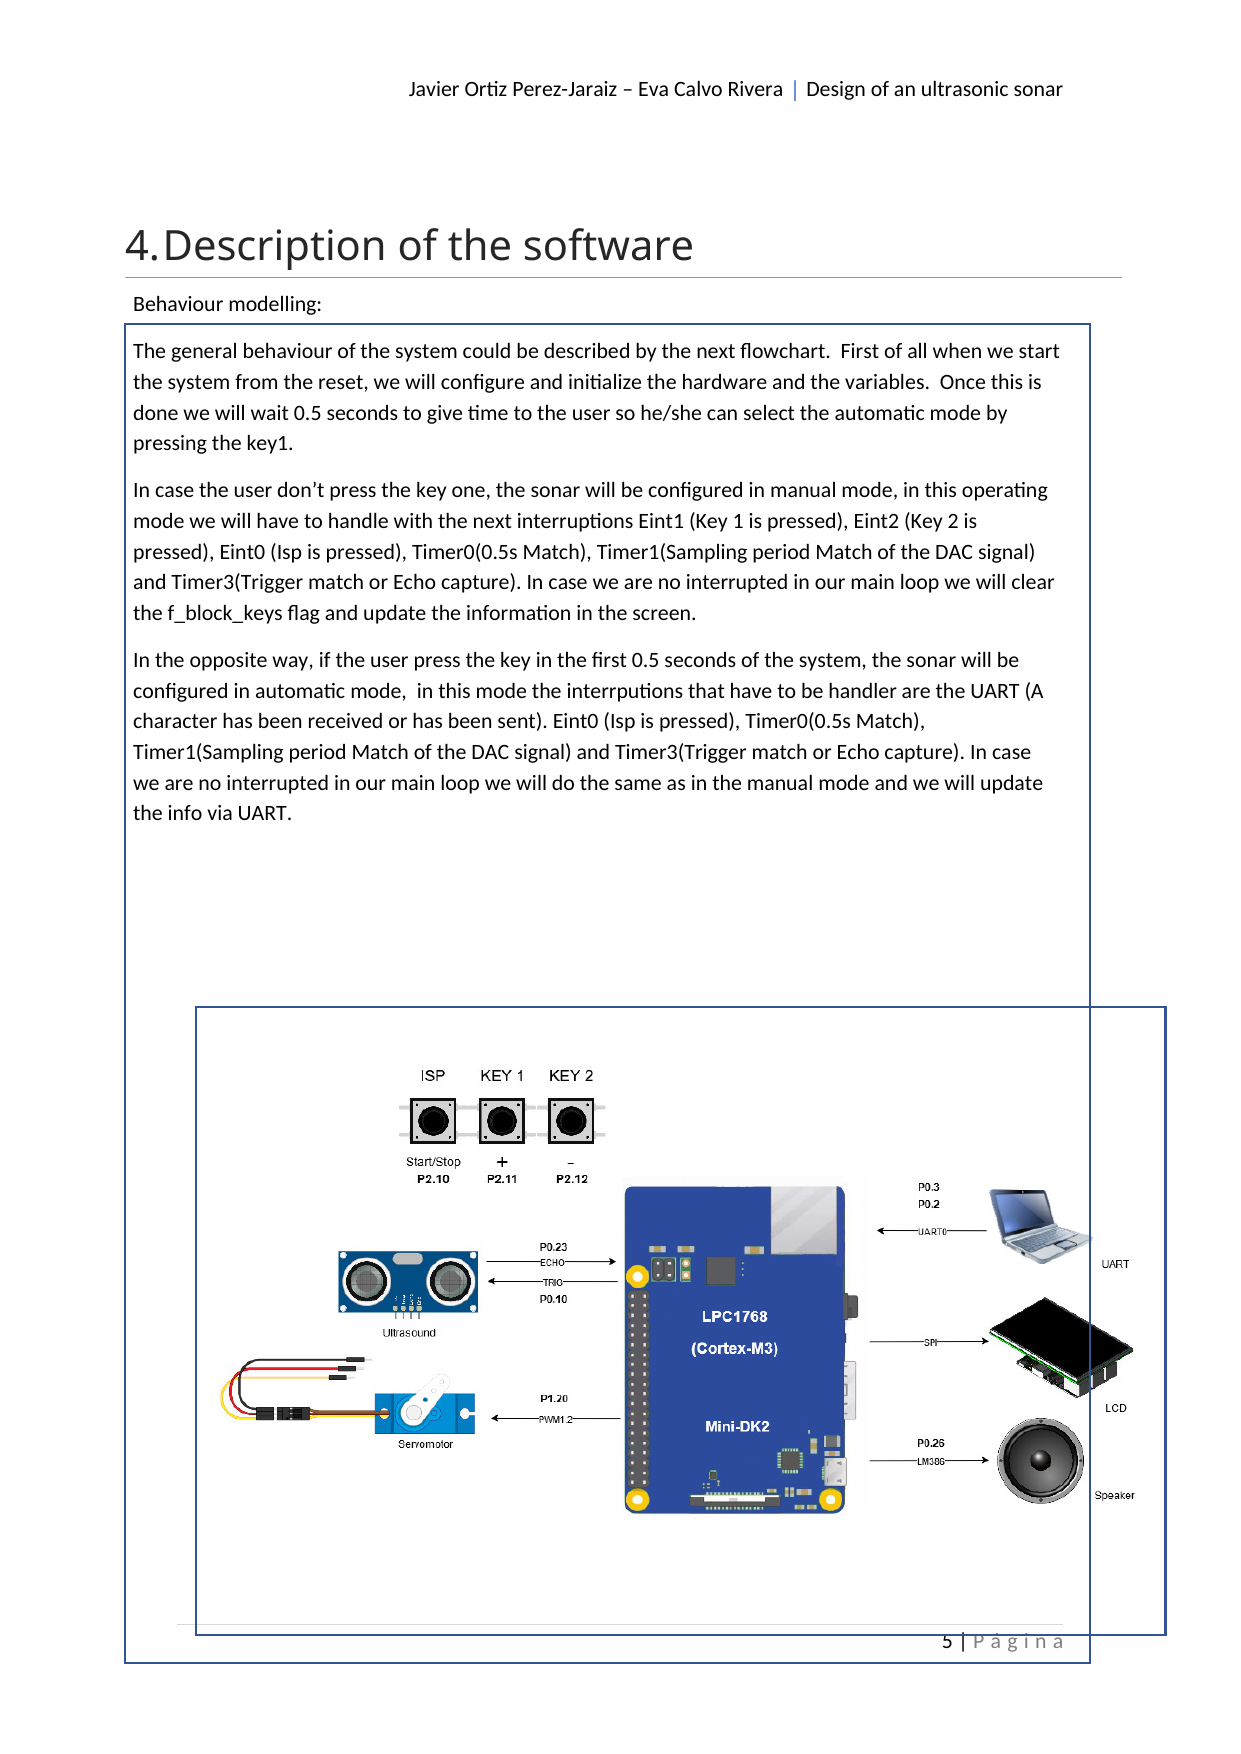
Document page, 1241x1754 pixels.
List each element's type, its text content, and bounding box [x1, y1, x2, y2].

text Behaviour modelling: [133, 290, 1063, 317]
picture [1091, 1055, 1135, 1521]
text In the opposite way, if the user press the key in the first 0.5 seconds of the system, the sonar will be configured in automatic mode, in this mode the interrputions that have to be handler are the UART (A character has been received or has been sent). Eint0 (Isp is pressed), Timer0(0.5s Match), Timer1(Sampling period Match of the DAC signal) and Timer3(Trigger match or Echo capture). In case we are no interrupted in our main loop we will do the same as in the manual mode and we will update the info via UART. [133, 646, 1063, 826]
subtitle Description of the software [125, 216, 1122, 277]
picture [211, 1055, 1089, 1521]
text In case the user don’t press the key one, the sonar will be configured in manual mode, in this operating mode we will have to handle with the next interruptions Eint1 (Key 1 is pressed), Eint2 (Key 2 is pressed), Eint0 (Isp is pressed), Timer0(0.5s Match), Timer1(Sampling period Match of the DAC signal) and Timer3(Trigger match or Echo capture). In case we are no interrupted in our main loop we will clear the f_block_keys flag and update the information in the screen. [133, 477, 1063, 626]
text The general behaviour of the system could be described by the next flowchart. First of all when we start the system from the reset, we will configure and initialize the hardware and the variables. Once this is done we will wait 0.5 seconds to give time to the user so he/she can select the automatic mode by pressing the key1. [133, 337, 1063, 456]
